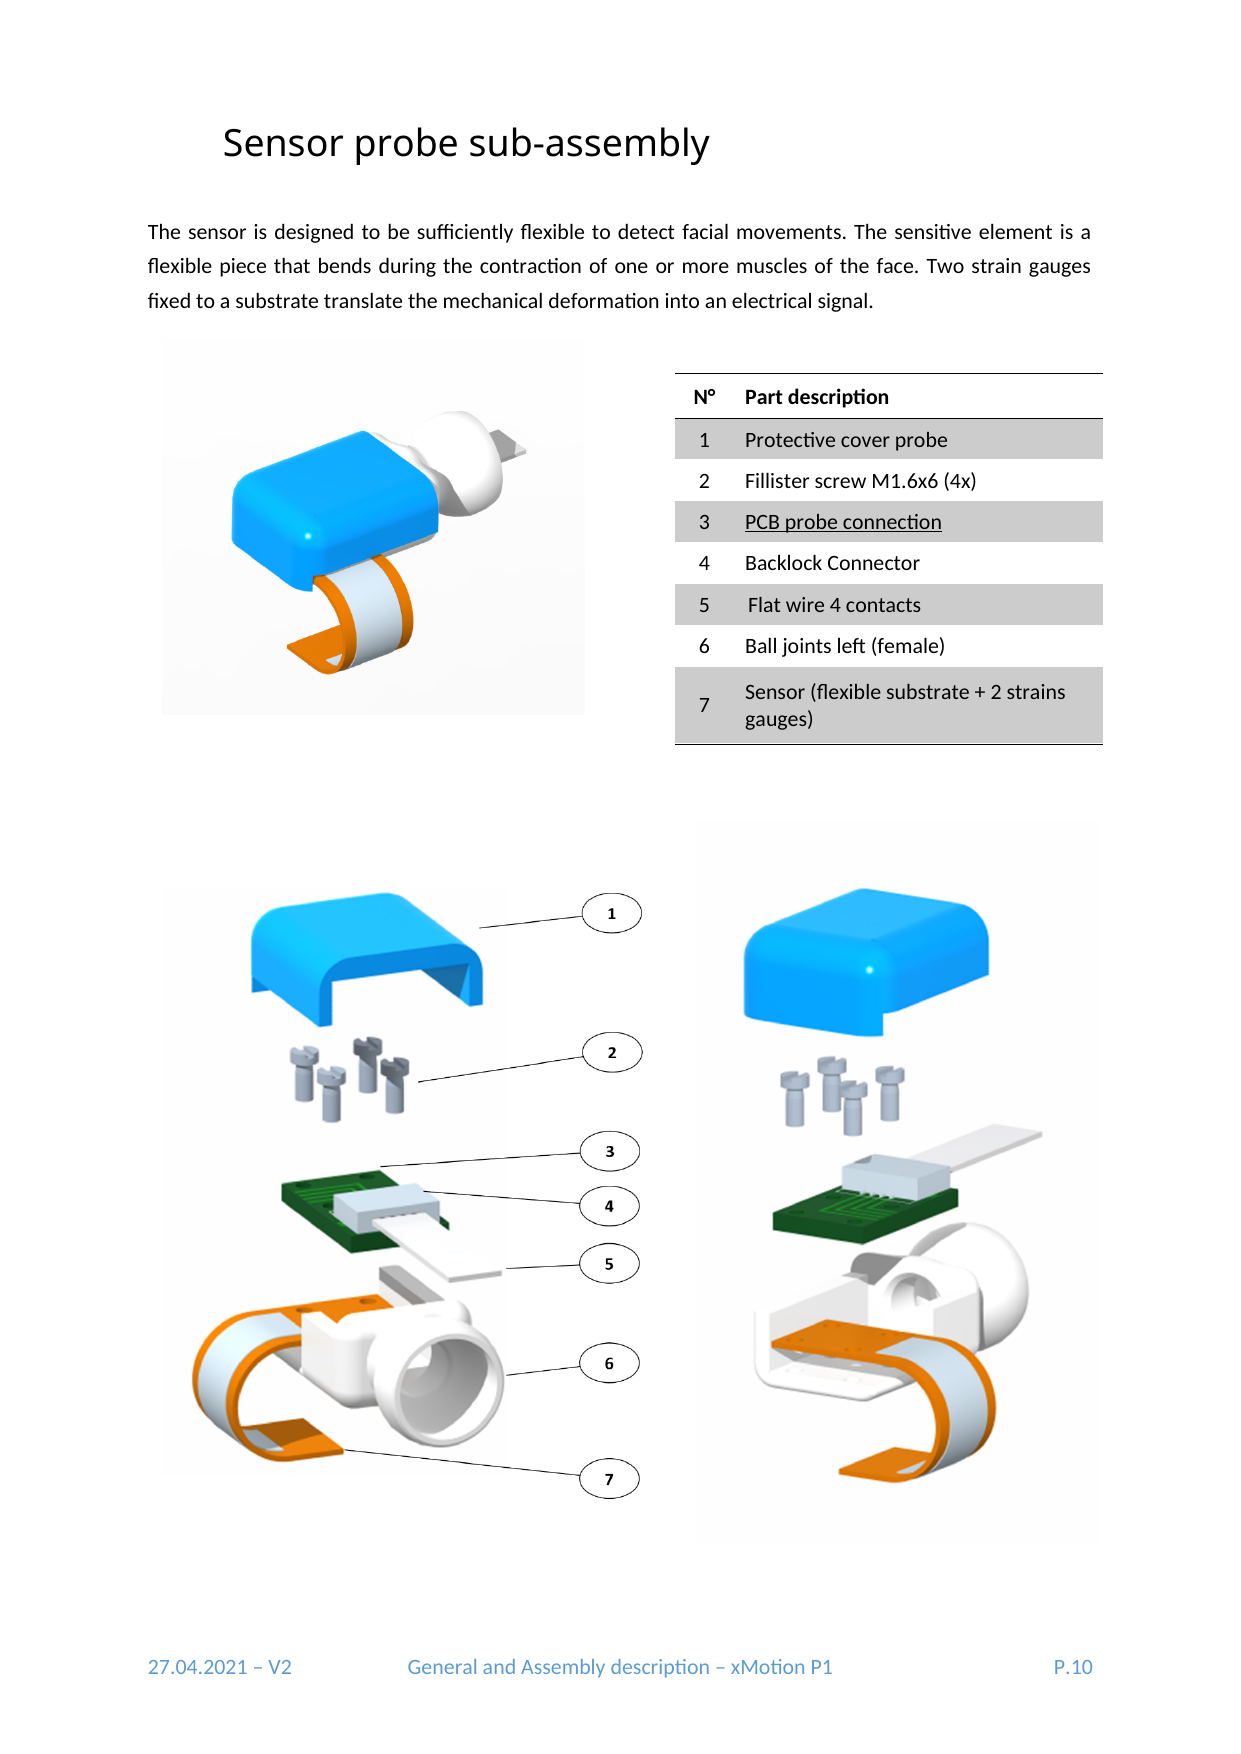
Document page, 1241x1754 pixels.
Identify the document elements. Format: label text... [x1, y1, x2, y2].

picture [162, 822, 1099, 1544]
table_cell [148, 779, 1127, 1587]
table_header [664, 339, 1127, 779]
subtitle Sensor probe sub-assembly [223, 116, 1092, 167]
table_header [148, 339, 663, 779]
text The sensor is designed to be sufficiently flexible to detect facial movements. The sensitive element is a flexible piece that bends during the contraction of one or more muscles of the face. Two strain gauges fixed to a substrate translate the mechanical deformation into an electrical signal. [148, 218, 1092, 314]
picture [162, 338, 585, 715]
